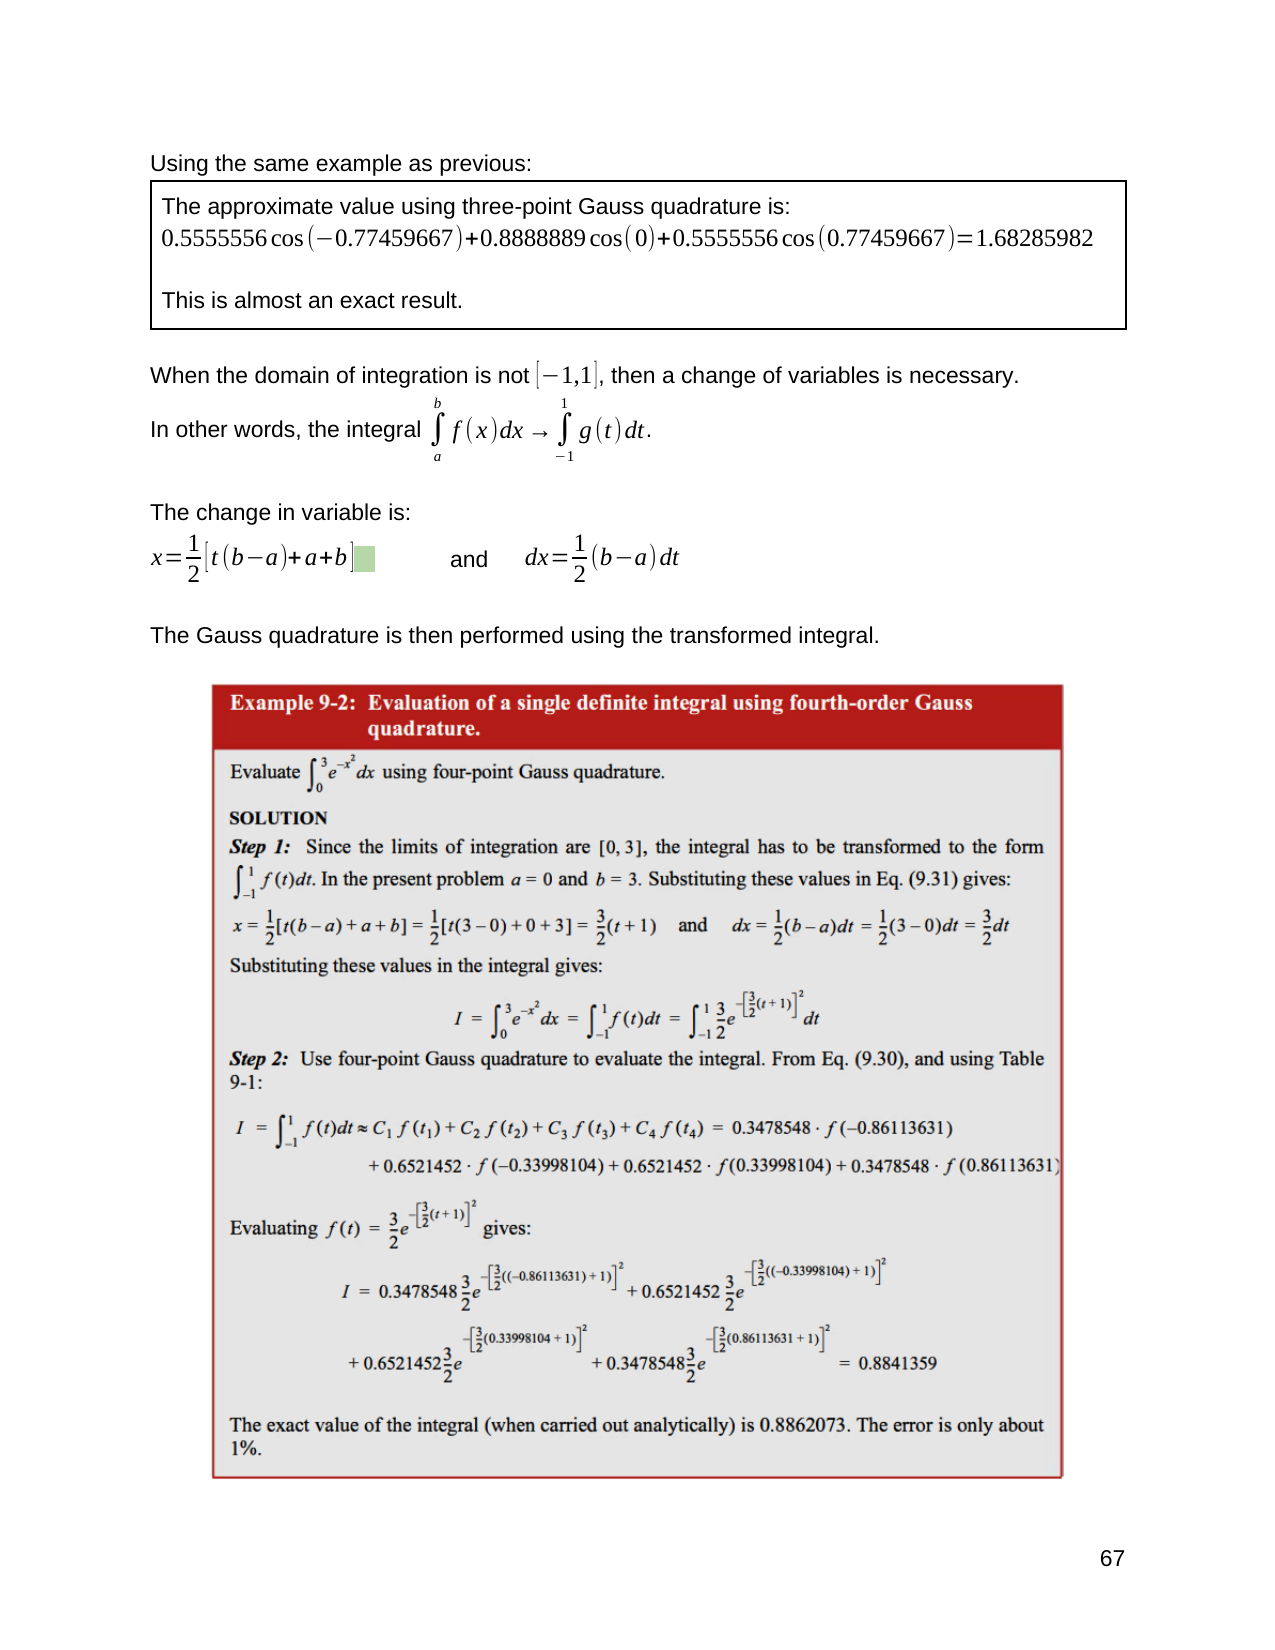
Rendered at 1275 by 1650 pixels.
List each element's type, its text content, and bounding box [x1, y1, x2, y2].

text and [150, 529, 1125, 588]
text Using the same example as previous: [150, 150, 1125, 176]
table_header The approximate value using three-point Gauss quadrature is: This is almost an exact result. [152, 182, 1125, 328]
text When the domain of integration is not , then a change of variables is necessary. [150, 360, 1125, 390]
text In other words, the integral . [150, 394, 1125, 465]
text The change in variable is: [150, 499, 1125, 525]
text The Gauss quadrature is then performed using the transformed integral. [150, 622, 1125, 649]
picture [209, 682, 1066, 1482]
